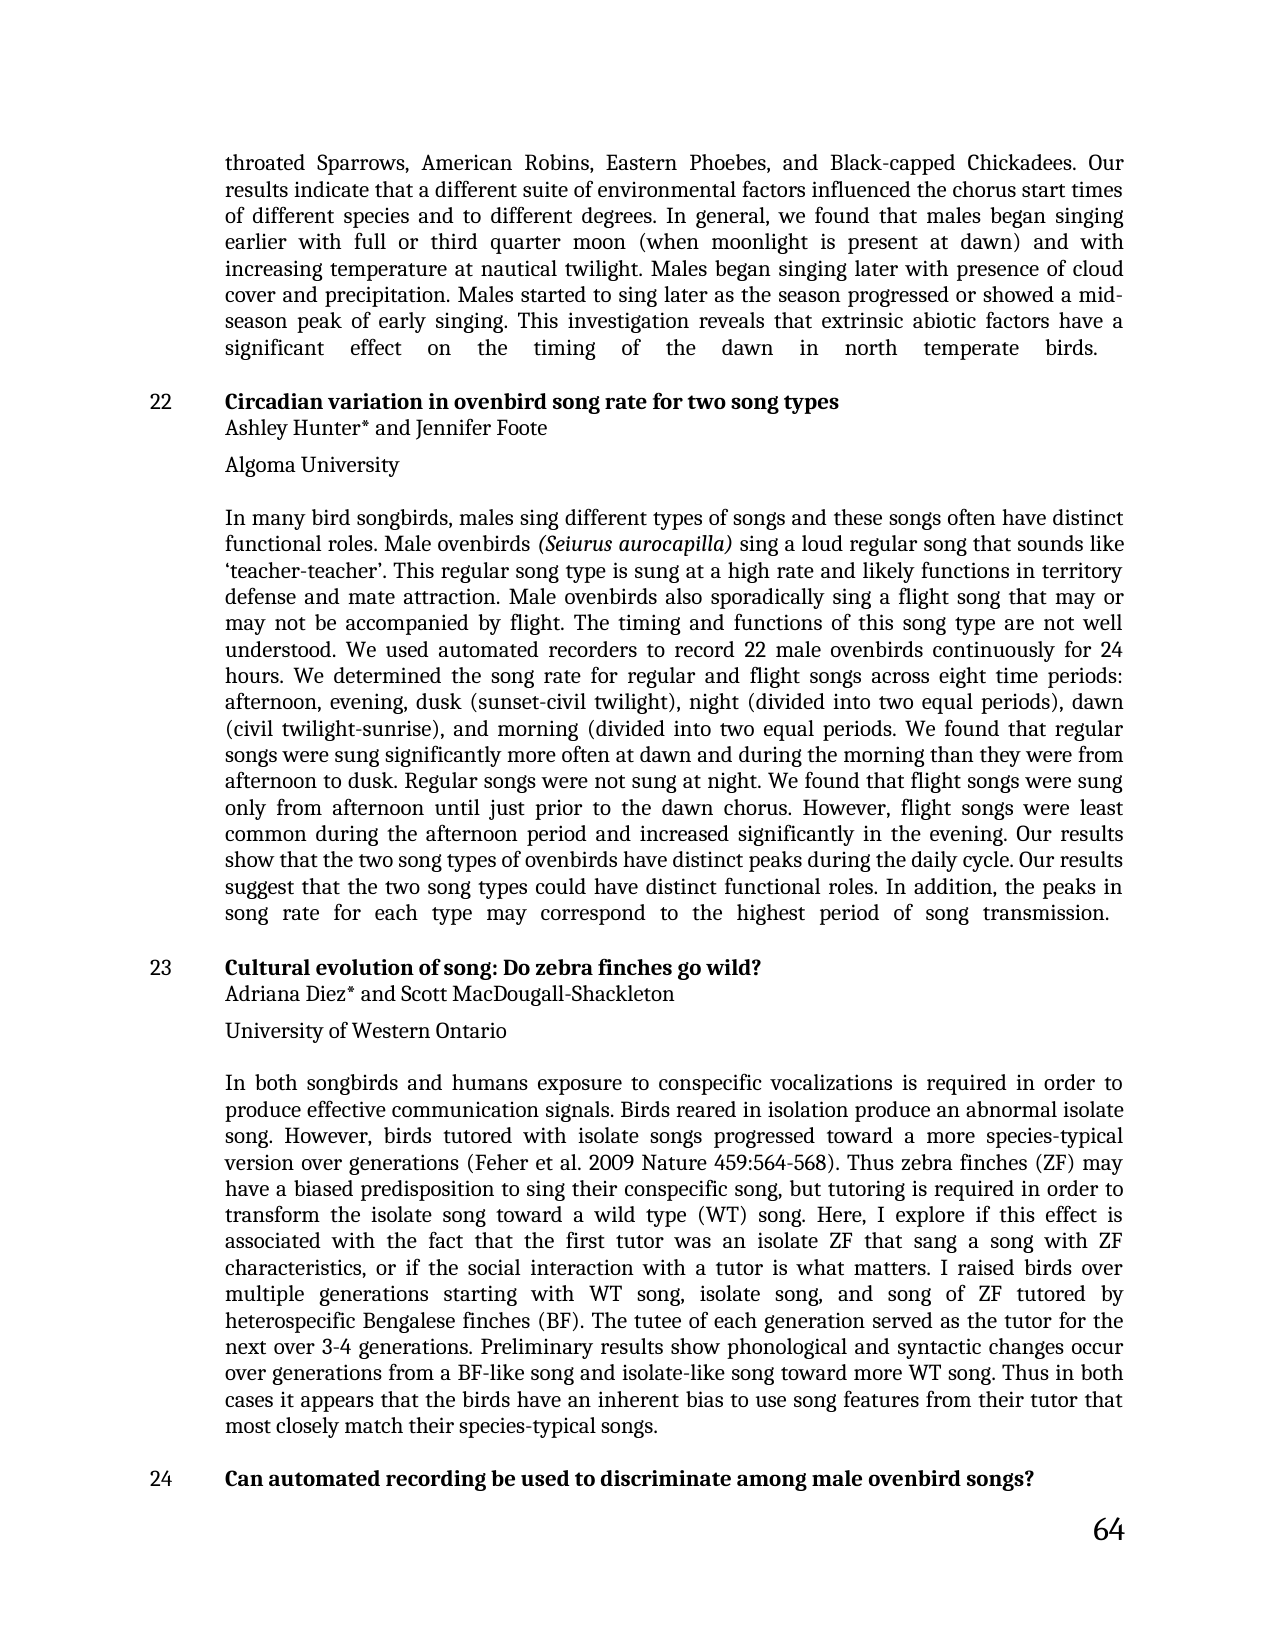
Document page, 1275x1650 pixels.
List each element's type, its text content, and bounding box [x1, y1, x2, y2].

text University of Western Ontario [150, 1017, 1125, 1044]
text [225, 150, 1125, 389]
text In both songbirds and humans exposure to conspecific vocalizations is required in order to produce effective communication signals. Birds reared in isolation produce an abnormal isolate song. However, birds tutored with isolate songs progressed toward a more species-typical version over generations (Feher et al. 2009 Nature 459:564-568). Thus zebra finches (ZF) may have a biased predisposition to sing their conspecific song, but tutoring is required in order to transform the isolate song toward a wild type (WT) song. Here, I explore if this effect is associated with the fact that the first tutor was an isolate ZF that sang a song with ZF characteristics, or if the social interaction with a tutor is what matters. I raised birds over multiple generations starting with WT song, isolate song, and song of ZF tutored by heterospecific Bengalese finches (BF). The tutee of each generation served as the tutor for the next over 3-4 generations. Preliminary results show phonological and syntactic changes occur over generations from a BF-like song and isolate-like song toward more WT song. Thus in both cases it appears that the birds have an inherent bias to use song features from their tutor that most closely match their species-typical songs. [225, 1070, 1125, 1439]
text 22 Circadian variation in ovenbird song rate for two song types [150, 389, 1125, 415]
text 24 Can automated recording be used to discriminate among male ovenbird songs? [150, 1466, 1125, 1492]
text In many bird songbirds, males sing different types of songs and these songs often have distinct functional roles. Male ovenbirds (Seiurus aurocapilla) sing a loud regular song that sounds like ‘teacher-teacher’. This regular song type is sung at a high rate and likely functions in territory defense and mate attraction. Male ovenbirds also sporadically sing a flight song that may or may not be accompanied by flight. The timing and functions of this song type are not well understood. We used automated recorders to record 22 male ovenbirds continuously for 24 hours. We determined the song rate for regular and flight songs across eight time periods: afternoon, evening, dusk (sunset-civil twilight), night (divided into two equal periods), dawn (civil twilight-sunrise), and morning (divided into two equal periods. We found that regular songs were sung significantly more often at dawn and during the morning than they were from afternoon to dusk. Regular songs were not sung at night. We found that flight songs were sung only from afternoon until just prior to the dawn chorus. However, flight songs were least common during the afternoon period and increased significantly in the evening. Our results show that the two song types of ovenbirds have distinct peaks during the daily cycle. Our results suggest that the two song types could have distinct functional roles. In addition, the peaks in song rate for each type may correspond to the highest period of song transmission. [225, 505, 1125, 954]
text Algoma University [150, 452, 1125, 478]
text 23 Cultural evolution of song: Do zebra finches go wild? [150, 954, 1125, 981]
text Ashley Hunter* and Jennifer Foote [150, 415, 1125, 442]
text Adriana Diez* and Scott MacDougall-Shackleton [150, 981, 1125, 1007]
